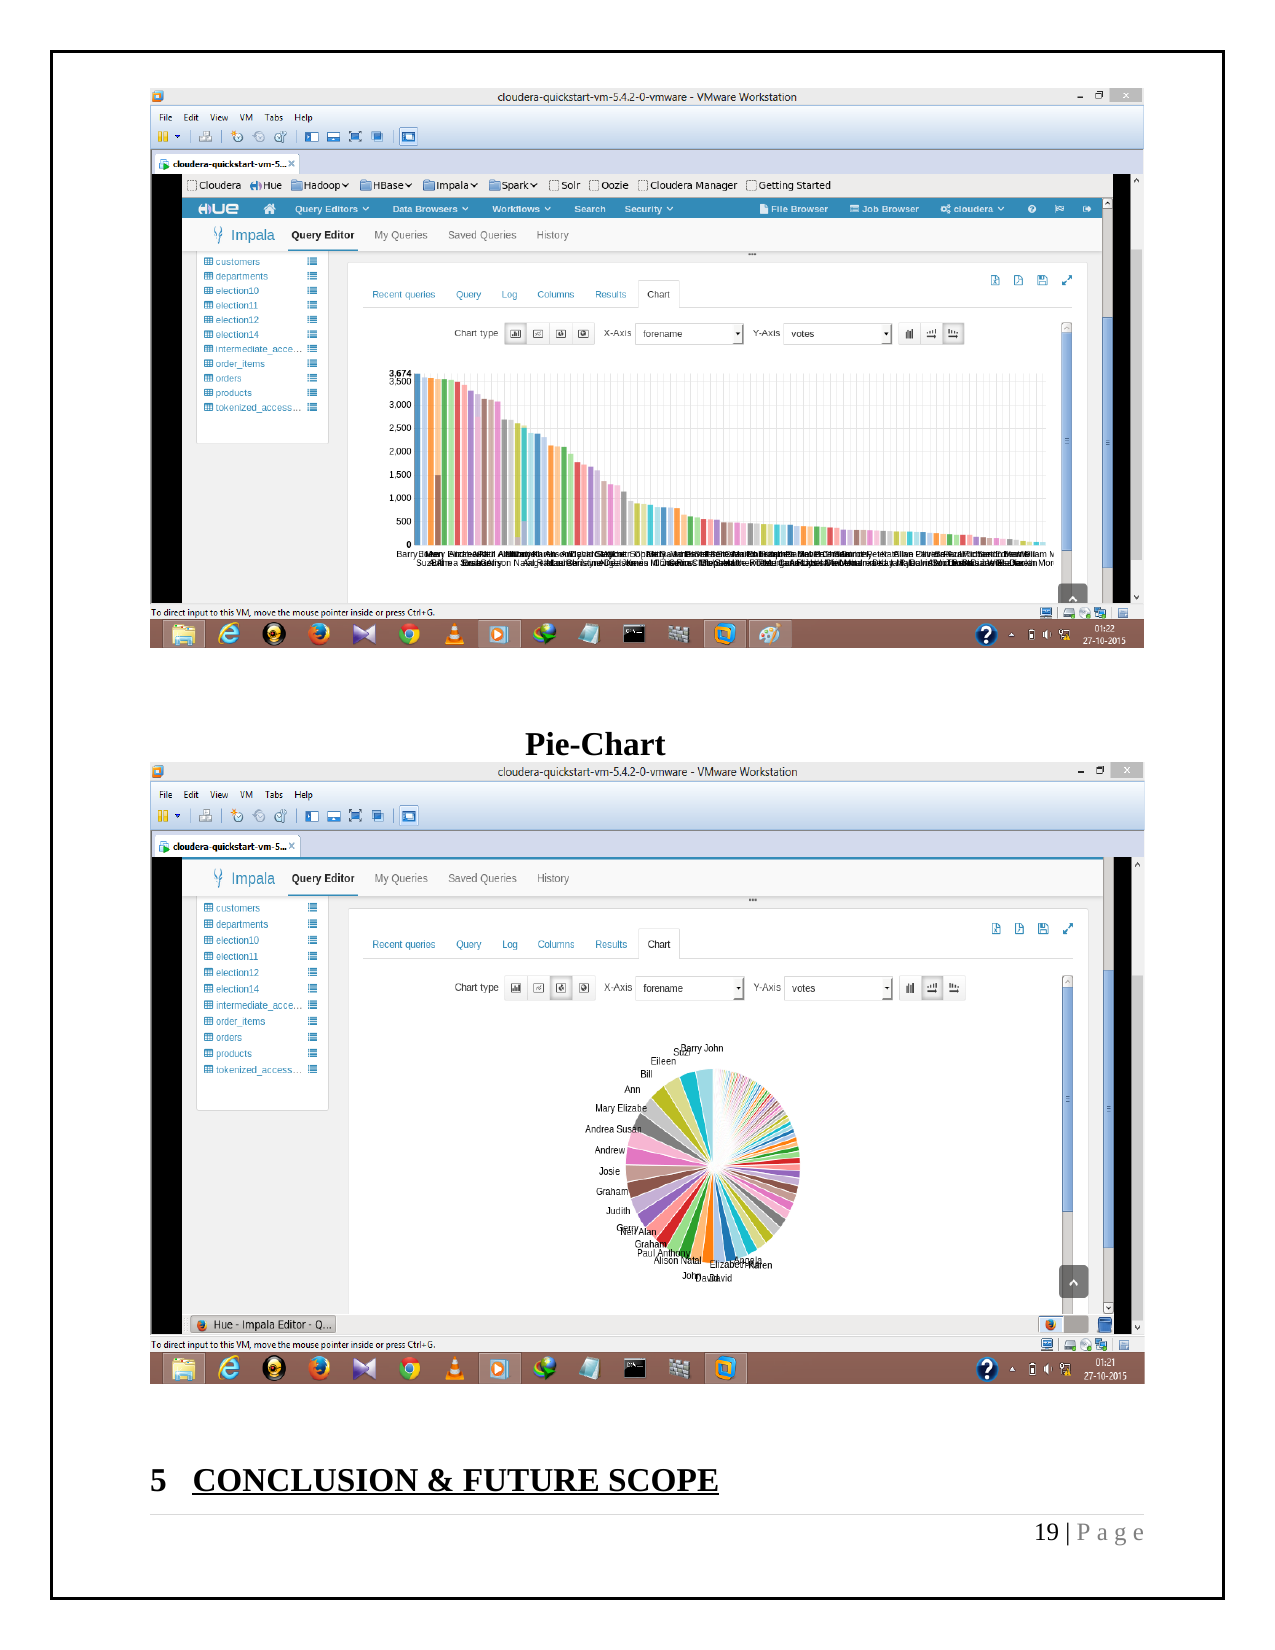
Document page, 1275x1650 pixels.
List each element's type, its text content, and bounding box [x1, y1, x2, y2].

list CONCLUSION & FUTURE SCOPE [150, 1460, 1144, 1498]
picture [150, 762, 1145, 1384]
text Pie-Chart [150, 724, 1144, 762]
picture [150, 88, 1144, 648]
